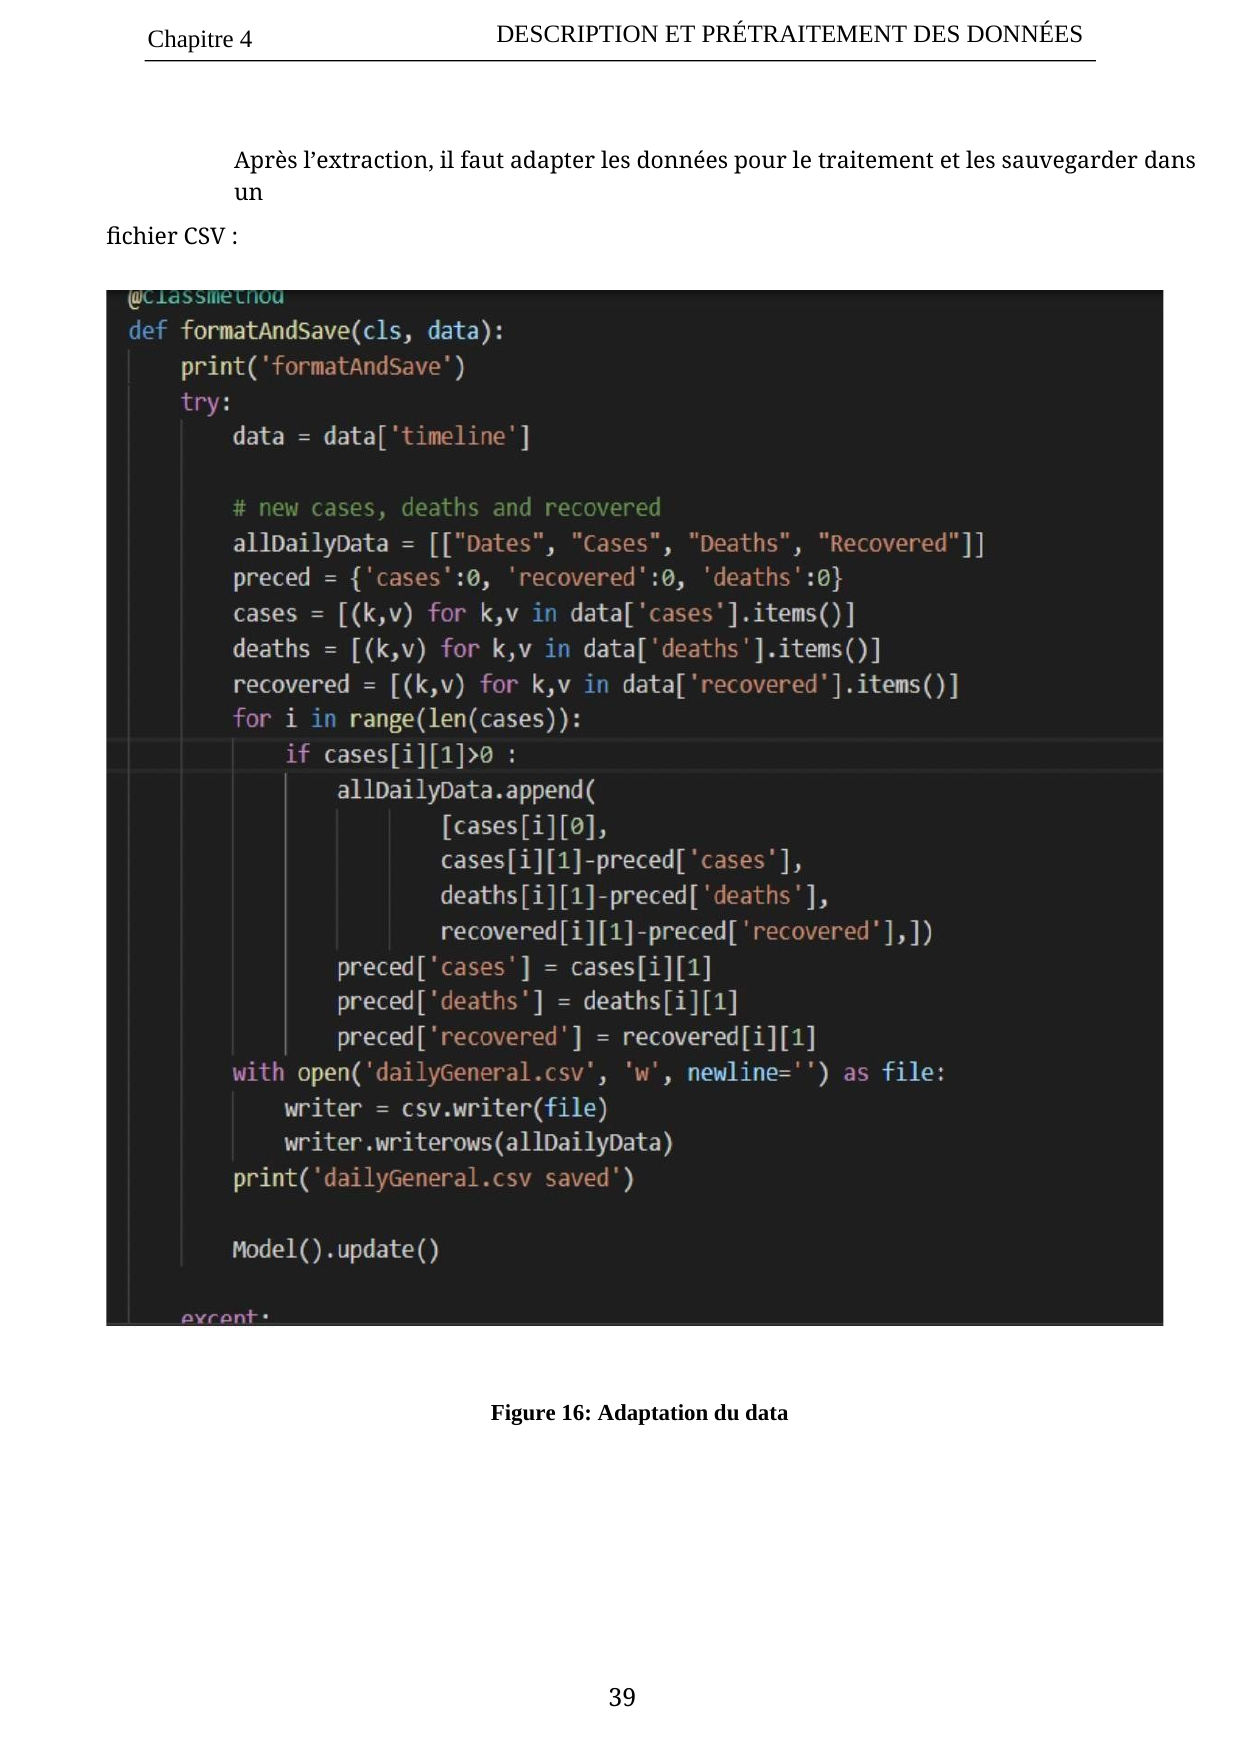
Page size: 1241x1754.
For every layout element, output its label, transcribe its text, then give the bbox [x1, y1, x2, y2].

text fichier CSV : [106, 220, 1219, 251]
text Figure 16: Adaptation du data [195, 1399, 1084, 1426]
picture [106, 290, 1164, 1328]
text Après l’extraction, il faut adapter les données pour le traitement et les sauvegarder dans un [234, 144, 1219, 207]
